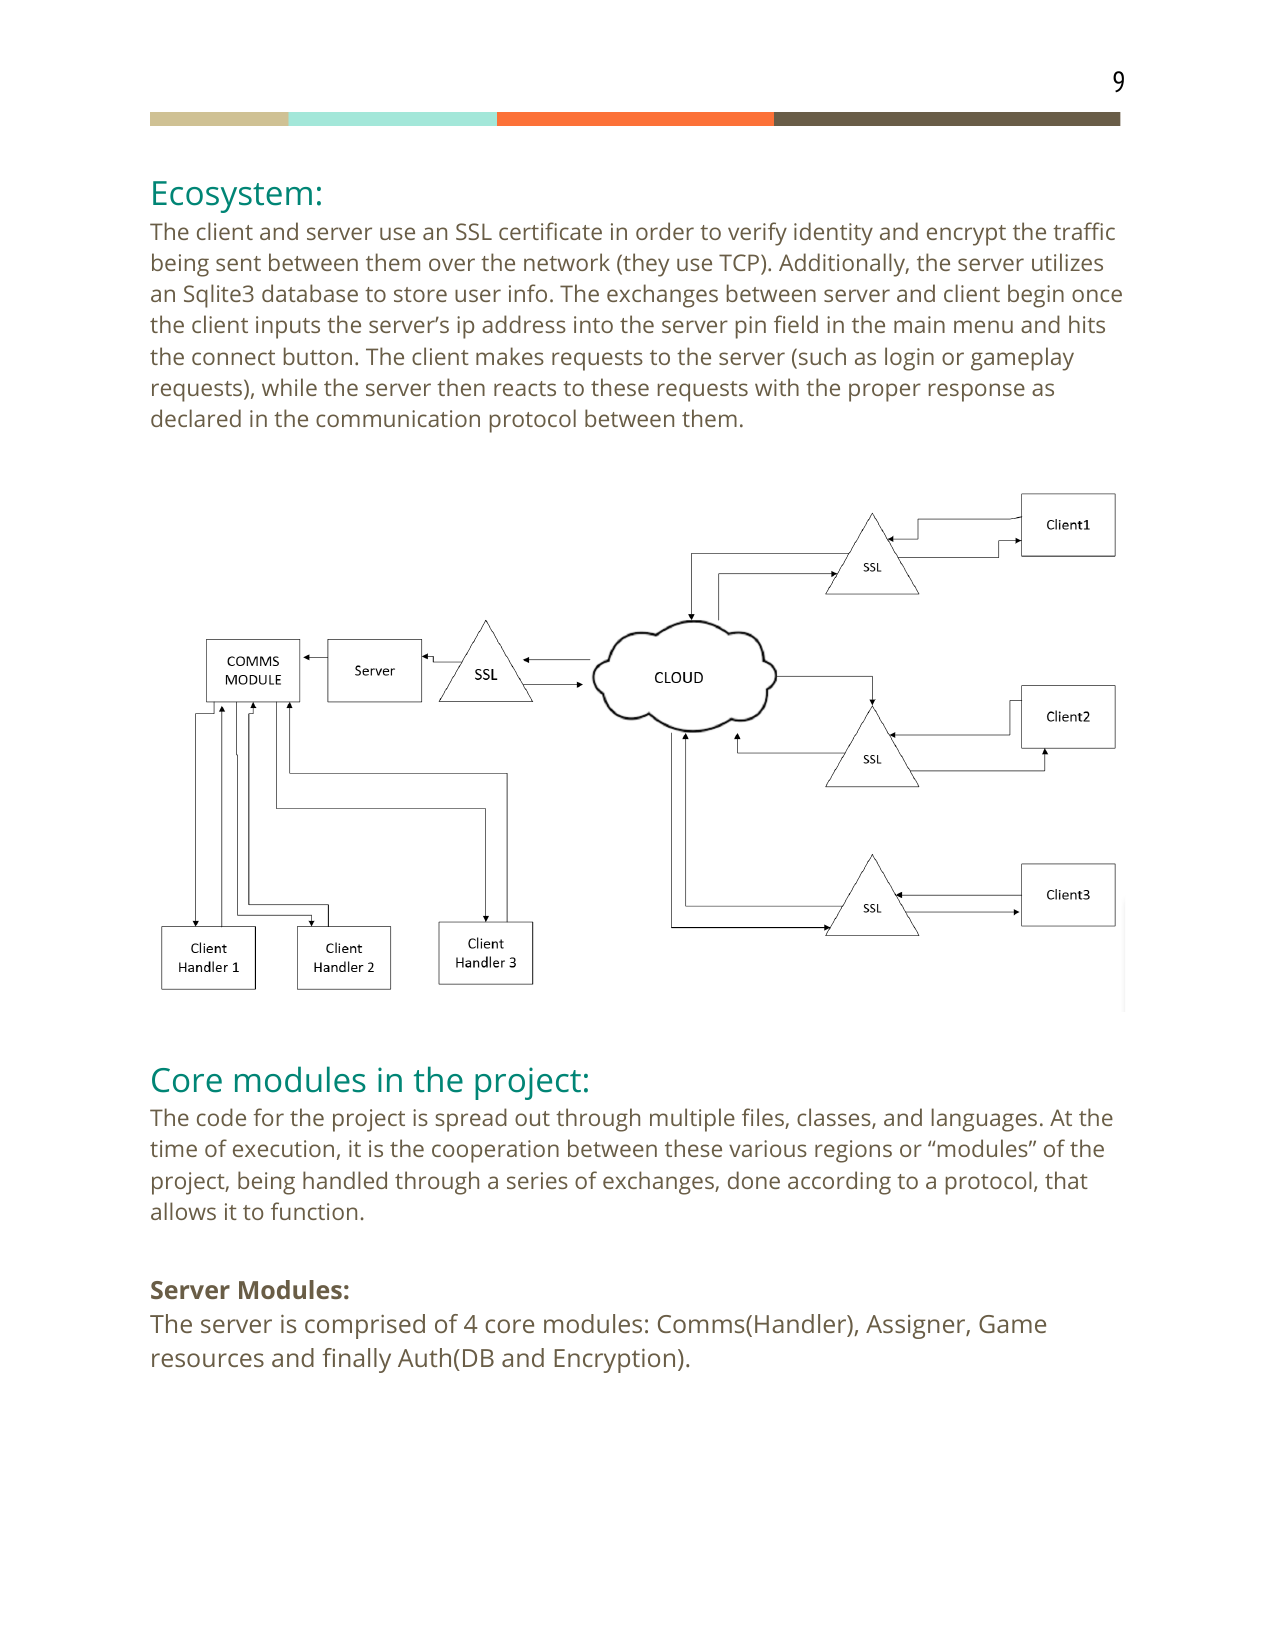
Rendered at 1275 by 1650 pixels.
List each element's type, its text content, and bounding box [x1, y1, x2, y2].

picture [150, 112, 1121, 126]
text The client and server use an SSL certificate in order to verify identity and encrypt the traffic being sent between them over the network (they use TCP). Additionally, the server utilizes an Sqlite3 database to store user info. The exchanges between server and client begin once the client inputs the server’s ip address into the server pin field in the main menu and hits the connect button. The client makes requests to the server (such as login or gameplay requests), while the server then reacts to these requests with the proper response as declared in the communication protocol between them. [150, 215, 1125, 434]
text The server is comprised of 4 core modules: Comms(Handler), Assigner, Game resources and finally Auth(DB and Encryption). [150, 1307, 1125, 1375]
text Core modules in the project: [150, 1057, 1125, 1102]
text The code for the project is spread out through multiple files, classes, and languages. At the time of execution, it is the cooperation between these various regions or “modules” of the project, being handled through a series of exchanges, done according to a protocol, that allows it to function. [150, 1102, 1125, 1227]
text Ecosystem: [150, 170, 1125, 215]
text Server Modules: [150, 1272, 1125, 1307]
picture [150, 465, 1125, 1012]
